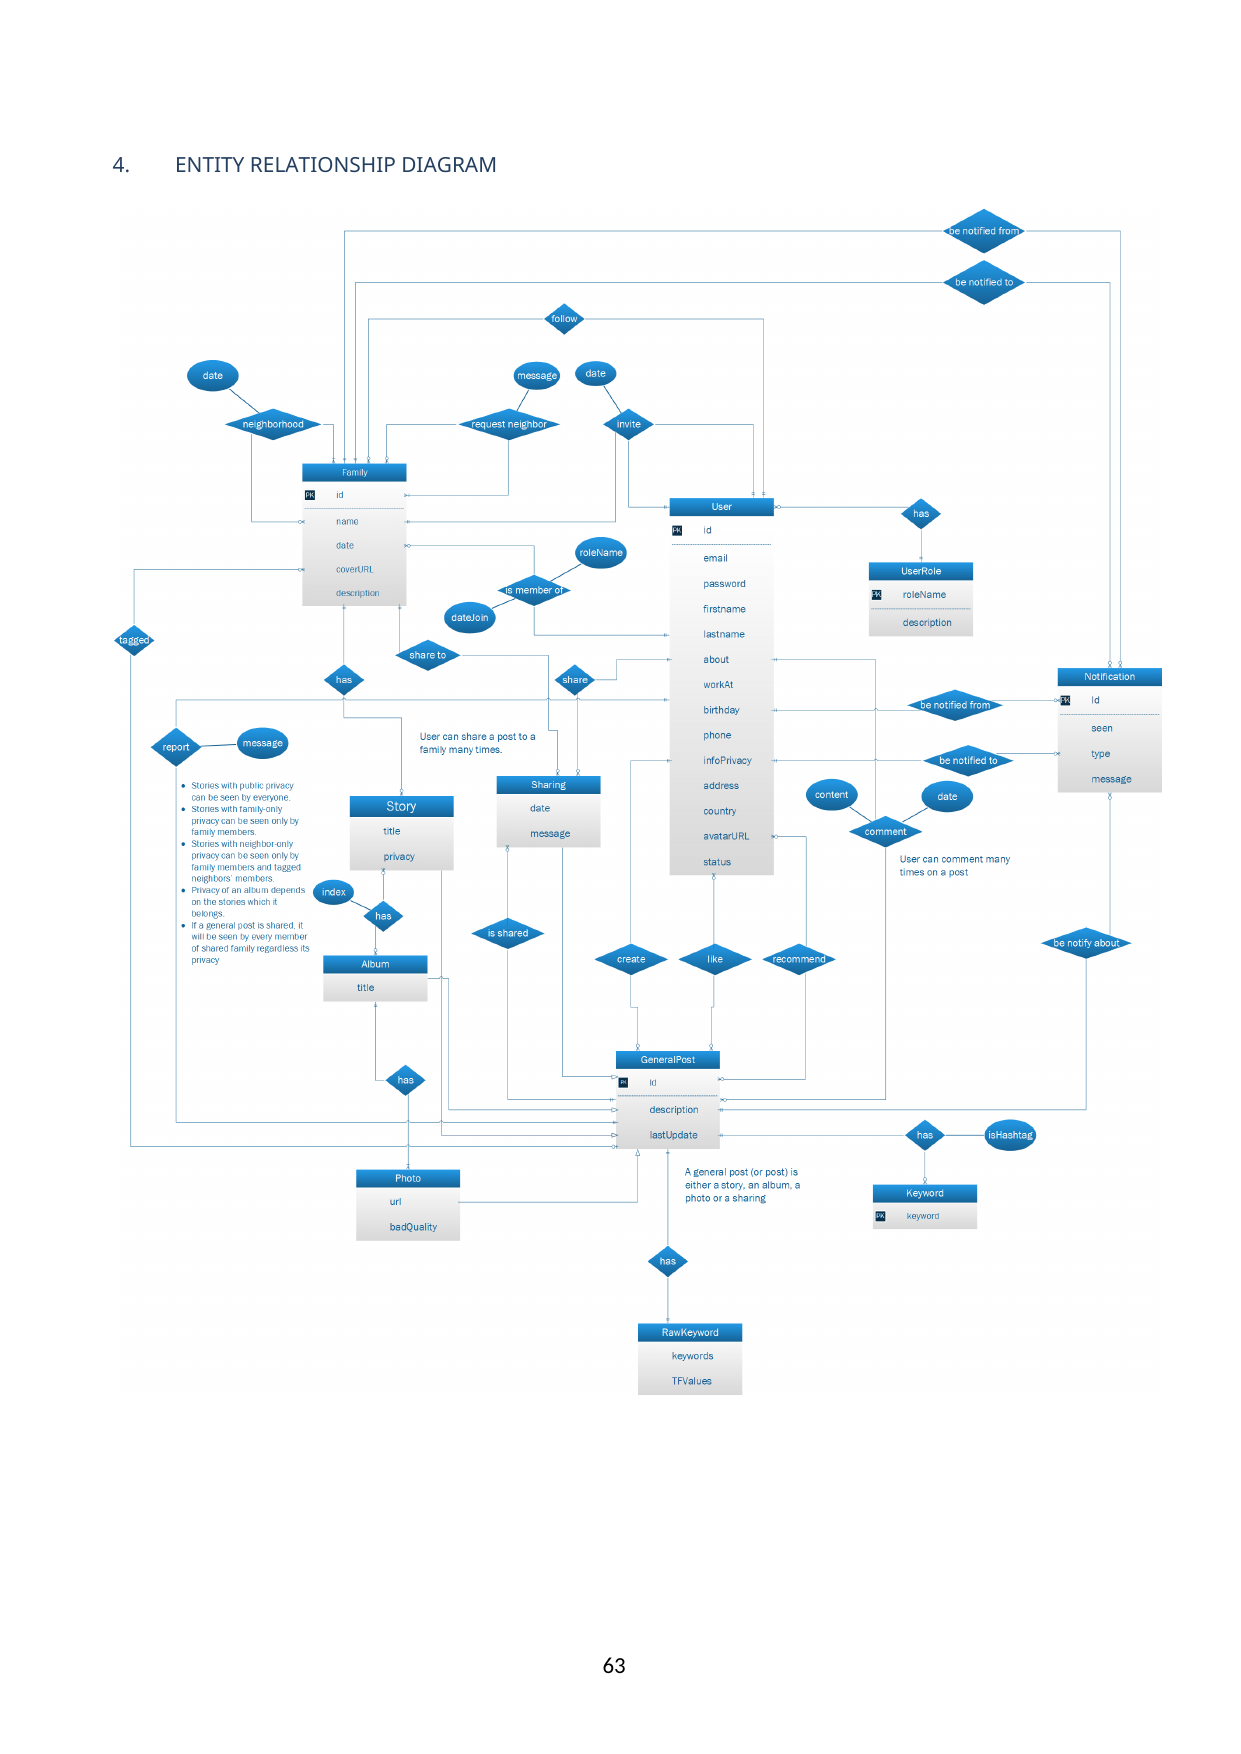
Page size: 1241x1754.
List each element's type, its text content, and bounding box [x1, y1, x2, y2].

picture [112, 207, 1163, 1396]
subtitle ENTITY RELATIONSHIP DIAGRAM [112, 150, 1115, 178]
